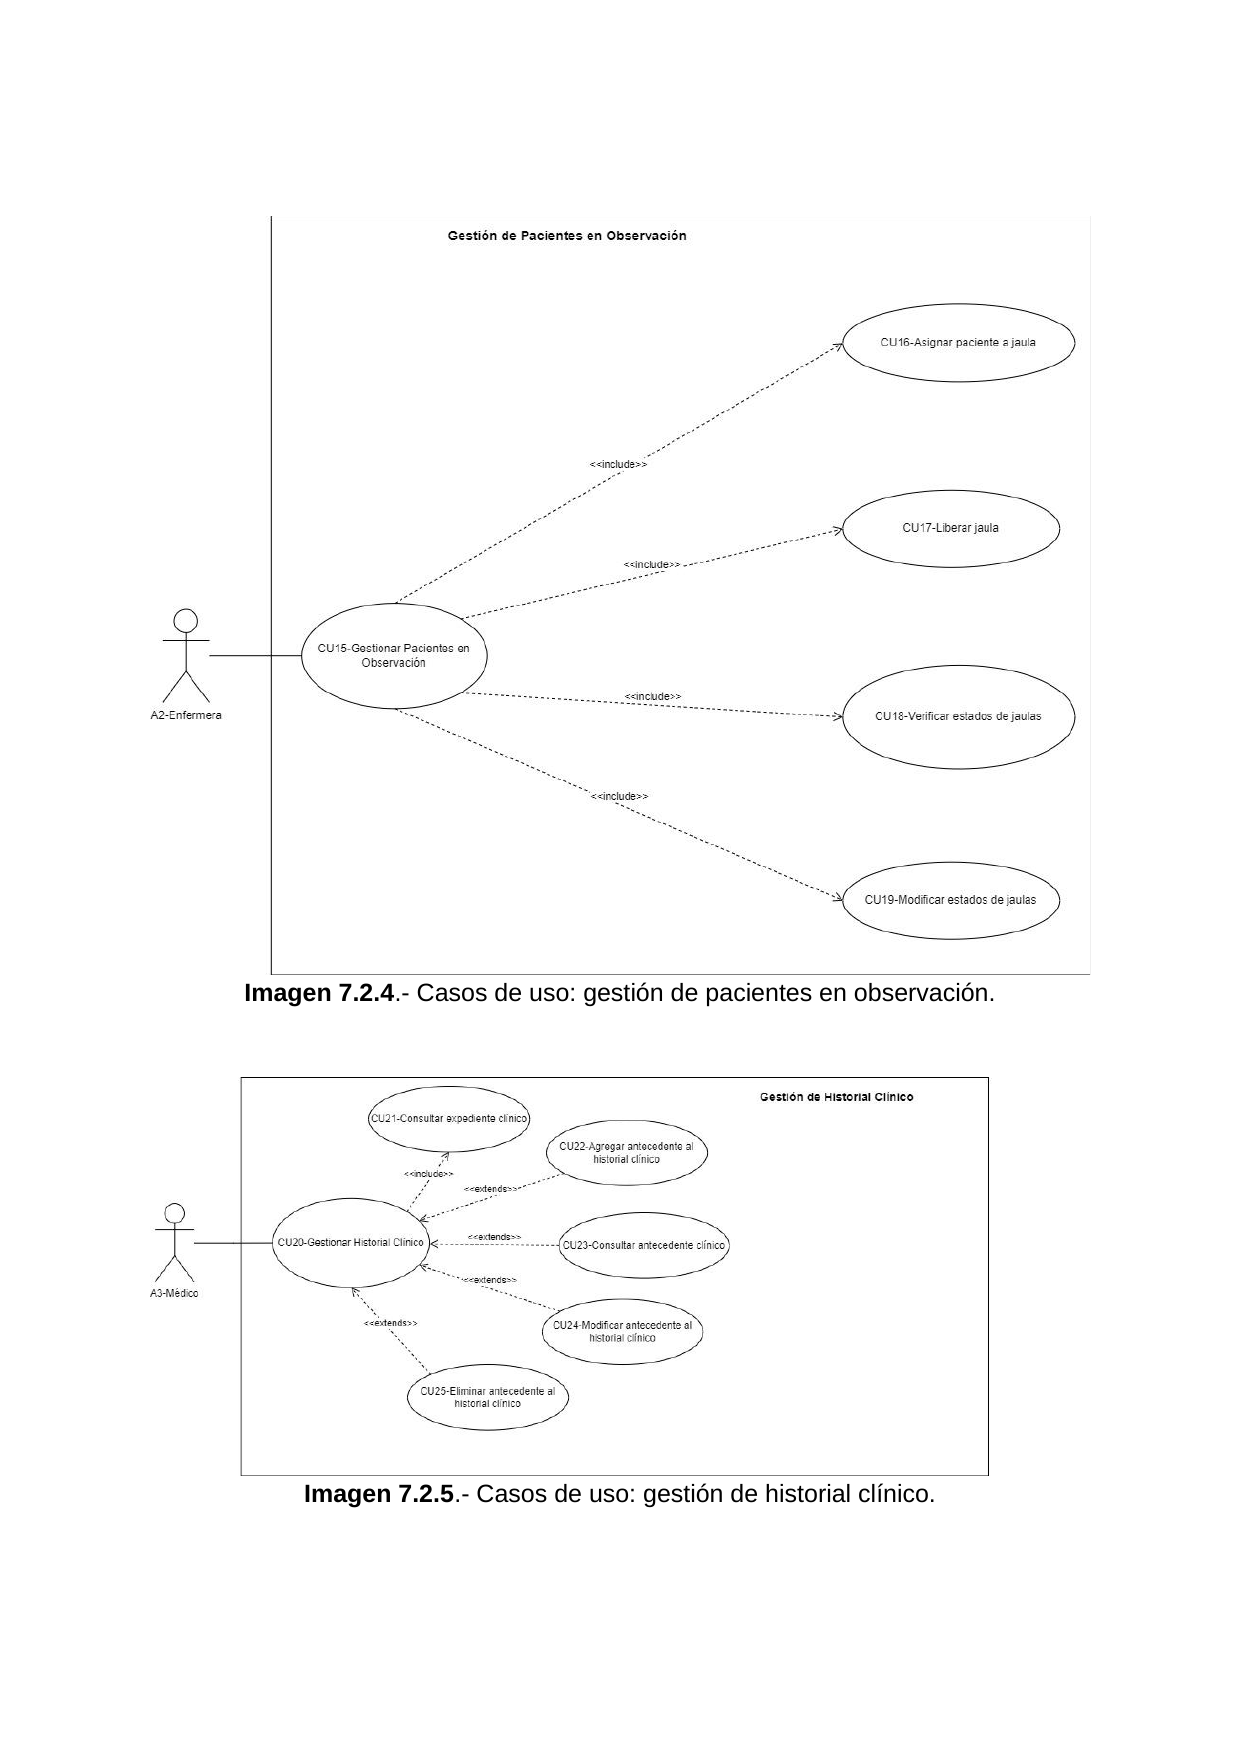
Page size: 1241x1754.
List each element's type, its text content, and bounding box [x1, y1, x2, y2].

text Imagen 7.2.5.- Casos de uso: gestión de historial clínico. [150, 1479, 1090, 1508]
text Imagen 7.2.4.- Casos de uso: gestión de pacientes en observación. [150, 978, 1090, 1007]
picture [150, 216, 1091, 975]
picture [150, 1077, 1091, 1476]
